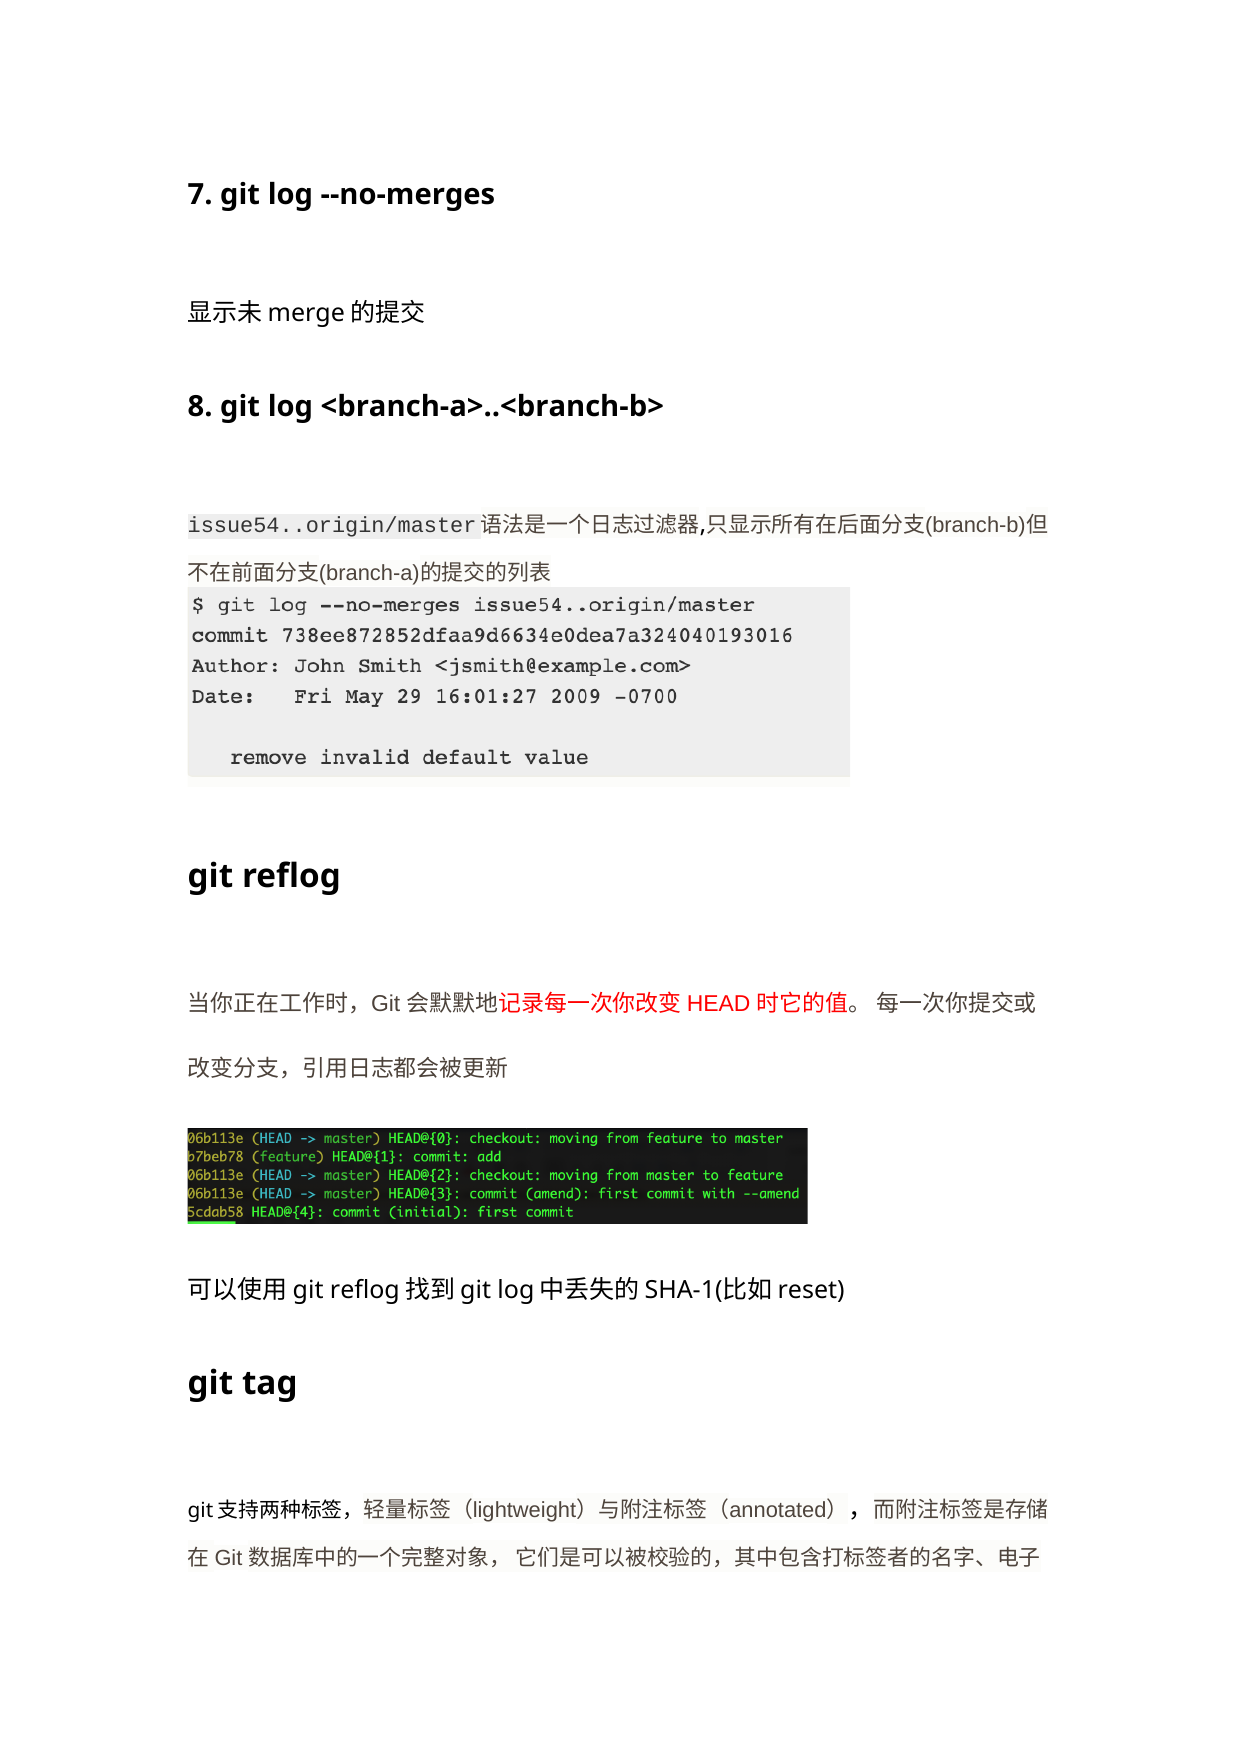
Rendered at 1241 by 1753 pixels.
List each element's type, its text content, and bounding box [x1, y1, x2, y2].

text issue54..origin/master语法是一个日志过滤器,只显示所有在后面分支(branch-b)但不在前面分支(branch-a)的提交的列表 [187, 490, 1053, 587]
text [187, 1474, 1053, 1572]
subtitle 7. git log --no-merges [187, 161, 1053, 226]
subtitle 8. git log <branch-a>..<branch-b> [187, 373, 1053, 438]
subtitle git reflog [187, 842, 1053, 907]
text 显示未merge的提交 [187, 278, 1053, 343]
text 可以使用git reflog找到git log中丢失的SHA-1(比如reset) [187, 1255, 1053, 1320]
subtitle git tag [187, 1349, 1053, 1414]
text 当你正在工作时，Git 会默默地记录每一次你改变 HEAD 时它的值。 每一次你提交或改变分支，引用日志都会被更新 [187, 969, 1053, 1099]
picture [187, 587, 851, 787]
picture [187, 1128, 808, 1224]
